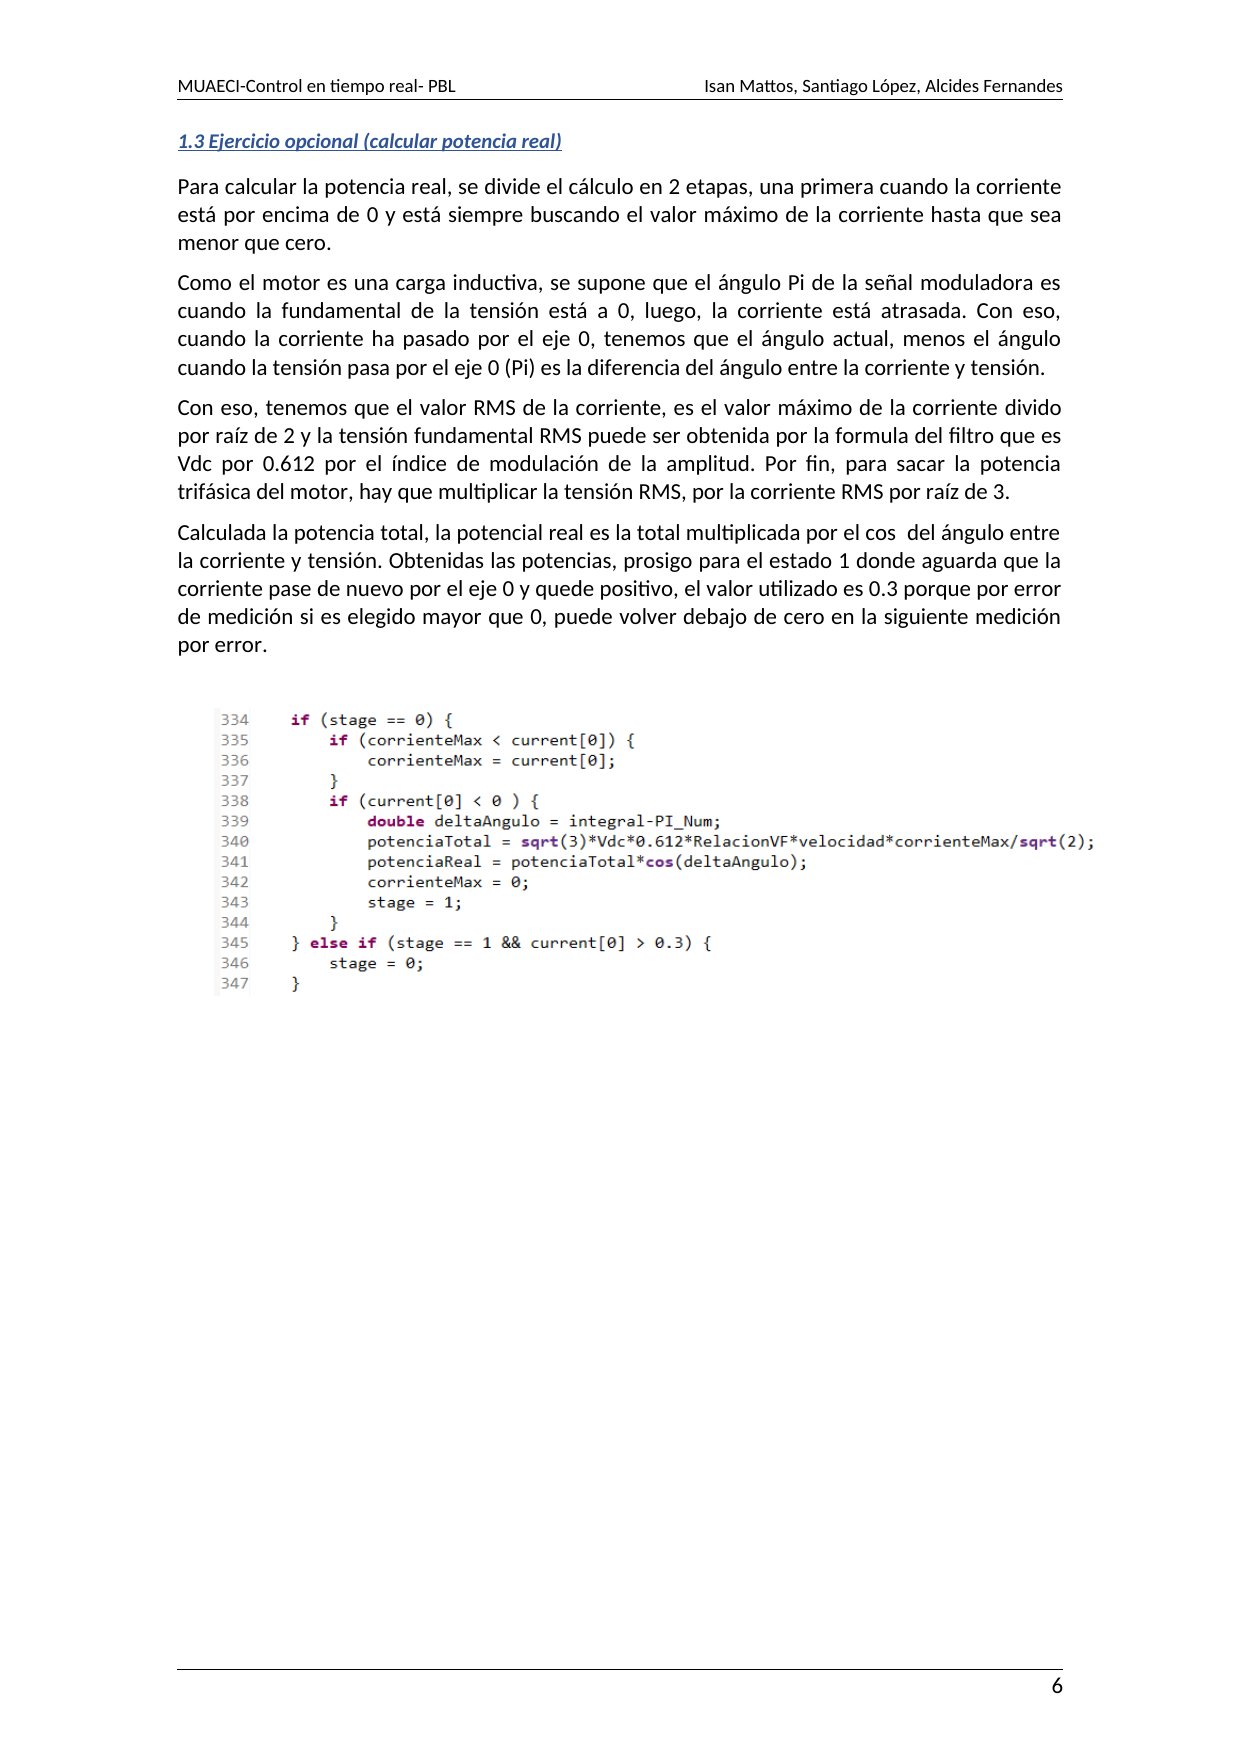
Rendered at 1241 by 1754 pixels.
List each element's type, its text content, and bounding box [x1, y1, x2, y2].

text Para calcular la potencia real, se divide el cálculo en 2 etapas, una primera cuando la corriente está por encima de 0 y está siempre buscando el valor máximo de la corriente hasta que sea menor que cero. [177, 172, 1063, 256]
text Con eso, tenemos que el valor RMS de la corriente, es el valor máximo de la corriente divido por raíz de 2 y la tensión fundamental RMS puede ser obtenida por la formula del filtro que es Vdc por 0.612 por el índice de modulación de la amplitud. Por fin, para sacar la potencia trifásica del motor, hay que multiplicar la tensión RMS, por la corriente RMS por raíz de 3. [177, 393, 1063, 505]
text 1.3 Ejercicio opcional (calcular potencia real) [177, 128, 1063, 153]
picture [214, 708, 1100, 996]
text Calculada la potencia total, la potencial real es la total multiplicada por el cos del ángulo entre la corriente y tensión. Obtenidas las potencias, prosigo para el estado 1 donde aguarda que la corriente pase de nuevo por el eje 0 y quede positivo, el valor utilizado es 0.3 porque por error de medición si es elegido mayor que 0, puede volver debajo de cero en la siguiente medición por error. [177, 518, 1063, 658]
text Como el motor es una carga inductiva, se supone que el ángulo Pi de la señal moduladora es cuando la fundamental de la tensión está a 0, luego, la corriente está atrasada. Con eso, cuando la corriente ha pasado por el eje 0, tenemos que el ángulo actual, menos el ángulo cuando la tensión pasa por el eje 0 (Pi) es la diferencia del ángulo entre la corriente y tensión. [177, 268, 1063, 381]
